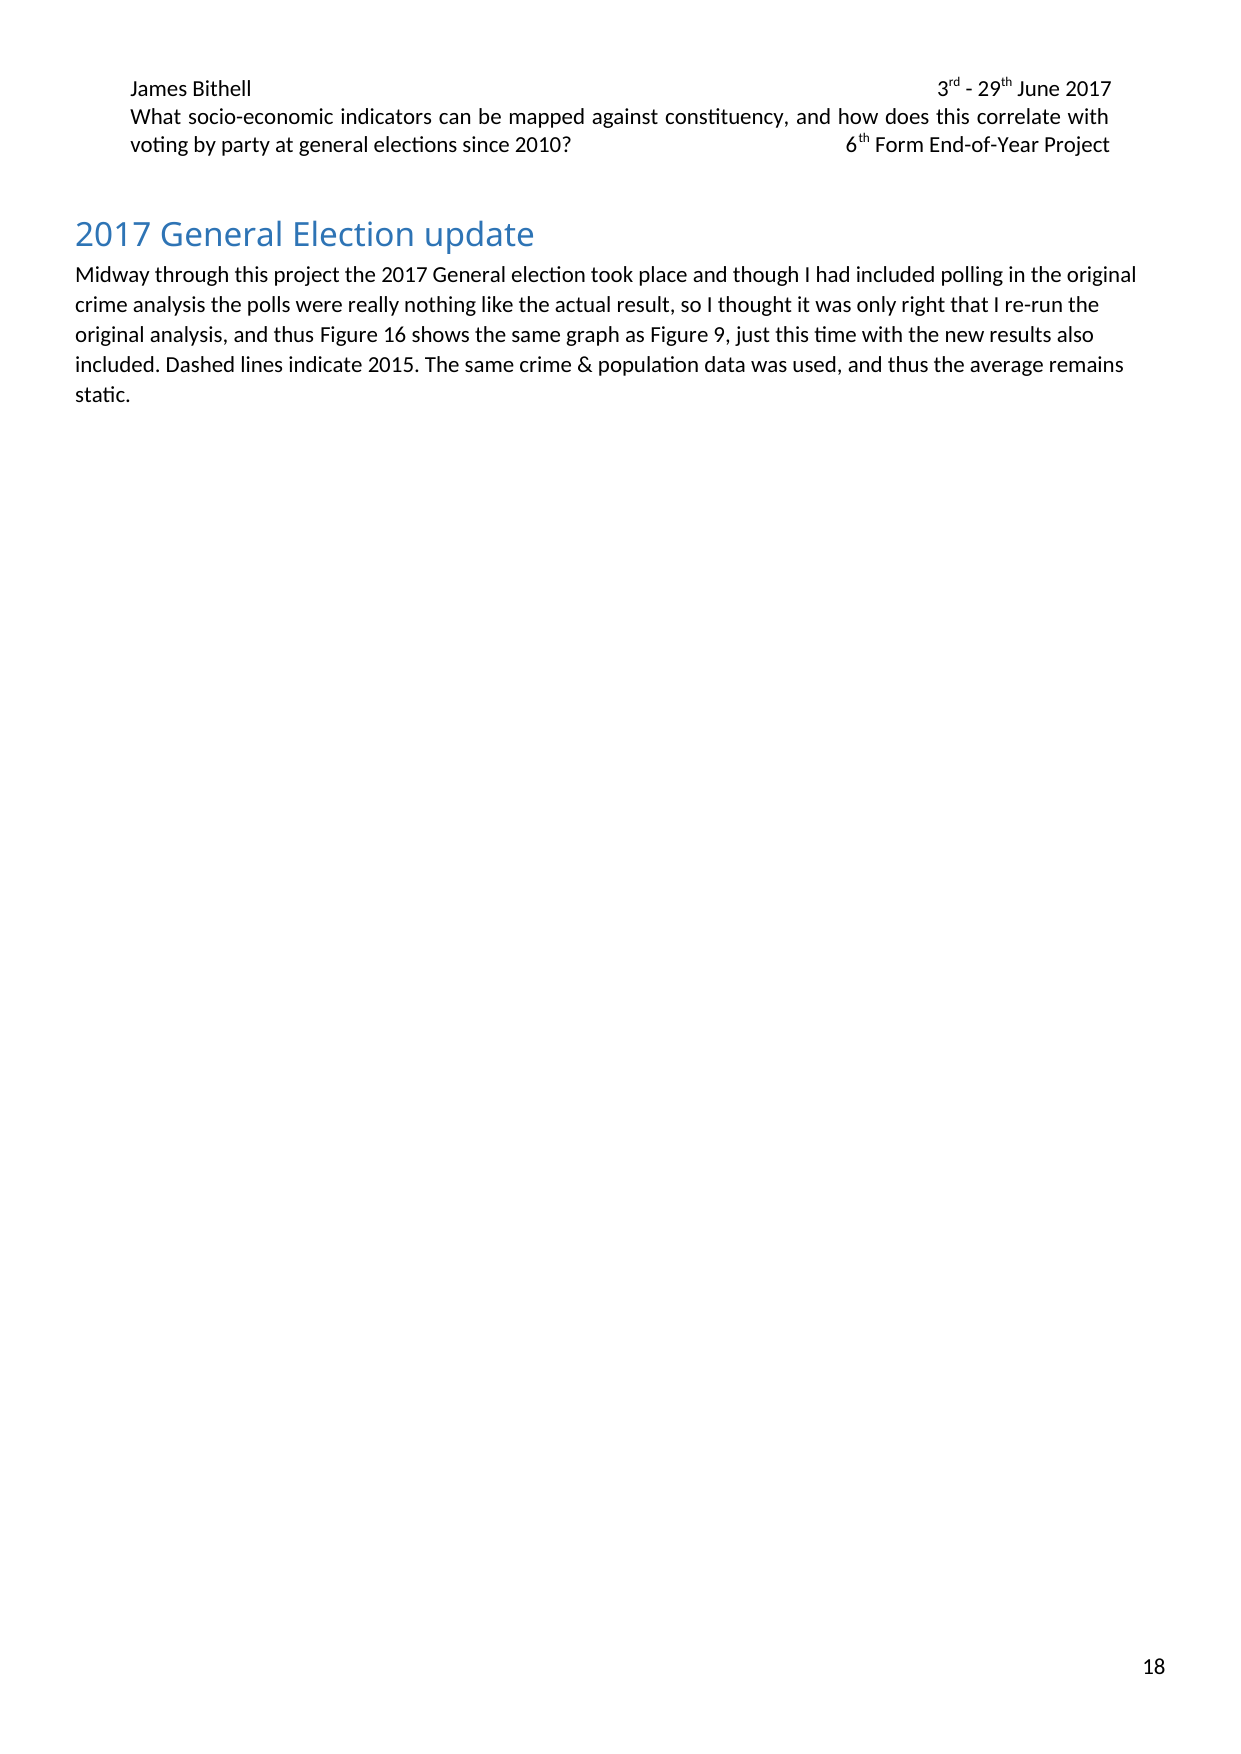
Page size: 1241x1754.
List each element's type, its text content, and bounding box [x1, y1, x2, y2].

subtitle 2017 General Election update [75, 211, 1165, 256]
text Midway through this project the 2017 General election took place and though I had included polling in the original crime analysis the polls were really nothing like the actual result, so I thought it was only right that I re-run the original analysis, and thus Figure 16 shows the same graph as Figure 9, just this time with the new results also included. Dashed lines indicate 2015. The same crime & population data was used, and thus the average remains static. [75, 260, 1165, 409]
